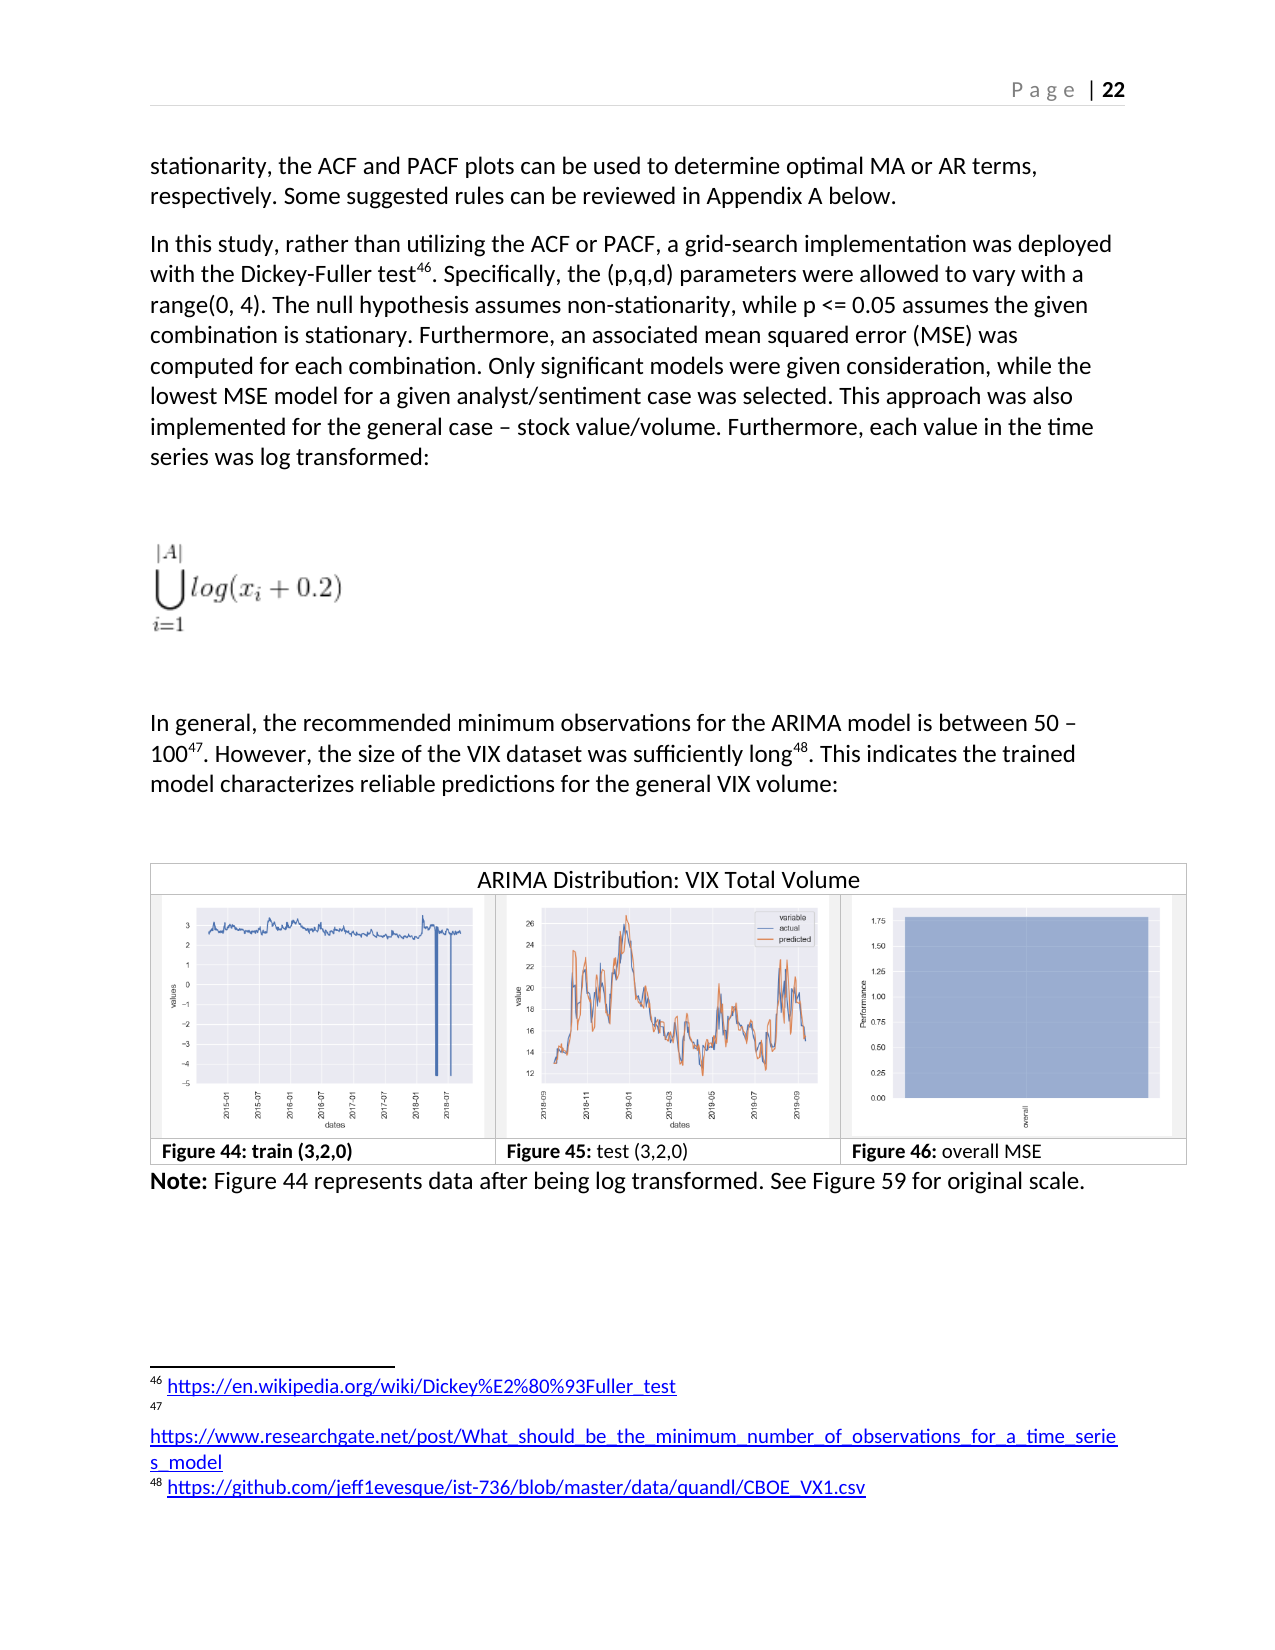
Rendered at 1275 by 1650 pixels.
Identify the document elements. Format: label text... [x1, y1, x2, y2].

table_cell [841, 895, 1186, 1138]
table_header ARIMA Distribution: VIX Total Volume [151, 864, 1186, 894]
table_cell [830, 895, 840, 1138]
table_cell Figure 44: train (3,2,0) [151, 1139, 495, 1164]
table_cell Figure 46: overall MSE [841, 1139, 1186, 1164]
picture [851, 895, 1172, 1136]
table_cell Figure 45: test (3,2,0) [496, 1139, 840, 1164]
table_cell [485, 895, 495, 1138]
picture [161, 895, 485, 1138]
picture [150, 535, 347, 644]
table_cell [151, 895, 161, 1138]
text In general, the recommended minimum observations for the ARIMA model is between 50 – 100. However, the size of the VIX dataset was sufficiently long. This indicates the trained model characterizes reliable predictions for the general VIX volume: [150, 707, 1125, 799]
table_cell [496, 895, 506, 1138]
text Note: Figure 44 represents data after being log transformed. See Figure 59 for original scale. [150, 1165, 1125, 1196]
text In this study, rather than utilizing the ACF or PACF, a grid-search implementation was deployed with the Dickey-Fuller test. Specifically, the (p,q,d) parameters were allowed to vary with a range(0, 4). The null hypothesis assumes non-stationarity, while p <= 0.05 assumes the given combination is stationary. Furthermore, an associated mean squared error (MSE) was computed for each combination. Only significant models were given consideration, while the lowest MSE model for a given analyst/sentiment case was selected. This approach was also implemented for the general case – stock value/volume. Furthermore, each value in the time series was log transformed: [150, 228, 1125, 472]
picture [506, 895, 830, 1138]
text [150, 150, 1125, 211]
